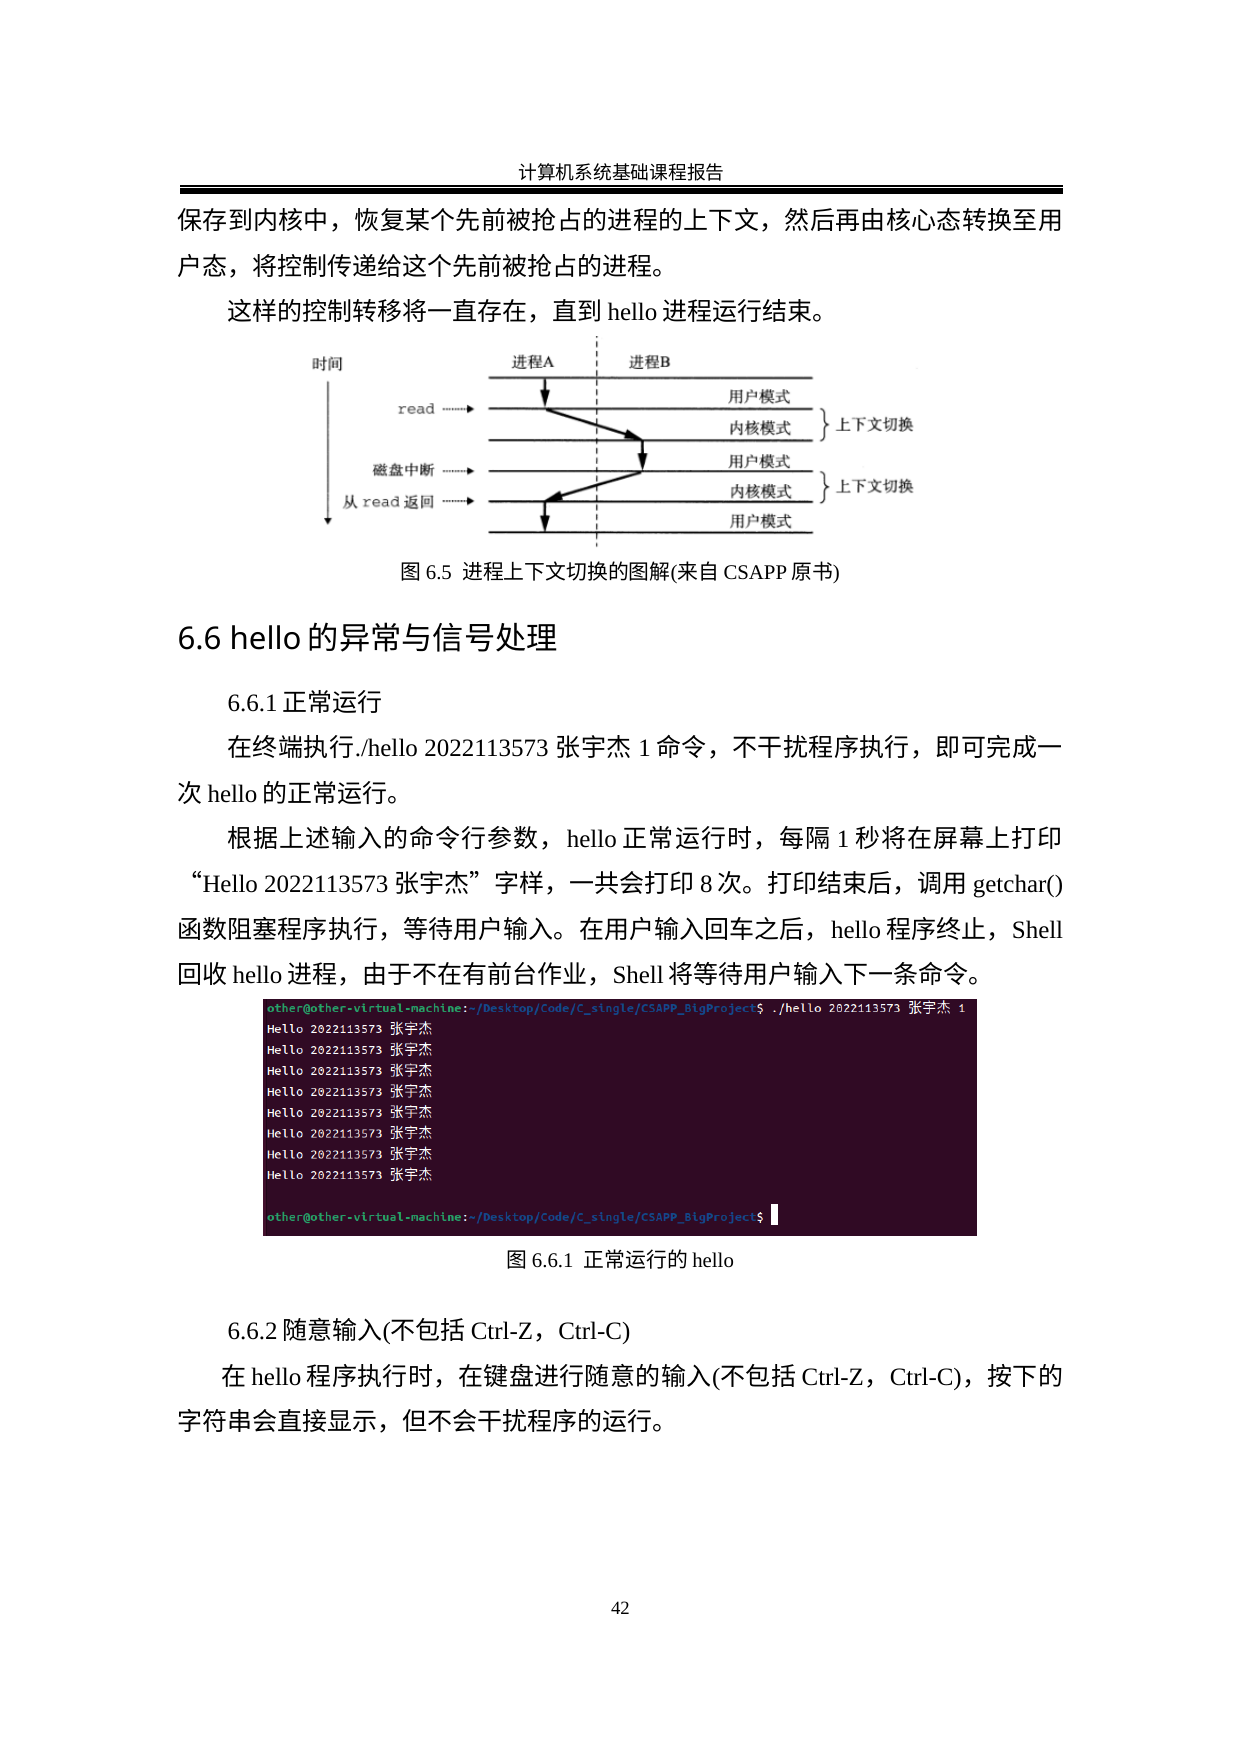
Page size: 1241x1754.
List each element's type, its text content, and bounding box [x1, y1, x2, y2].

text 在hello程序执行时，在键盘进行随意的输入(不包括Ctrl-Z，Ctrl-C)，按下的字符串会直接显示，但不会干扰程序的运行。 [177, 1356, 1063, 1438]
picture [263, 999, 977, 1236]
text 图6.5 进程上下文切换的图解(来自CSAPP原书) [177, 555, 1063, 585]
picture [306, 336, 934, 548]
subtitle 6.6 hello的异常与信号处理 [177, 618, 1063, 657]
text 6.6.1正常运行 [177, 682, 1063, 719]
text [177, 201, 1063, 282]
text 这样的控制转移将一直存在，直到hello进程运行结束。 [177, 291, 1063, 328]
text 图6.6.1 正常运行的hello [177, 1243, 1063, 1273]
text 在终端执行./hello 2022113573 张宇杰 1命令，不干扰程序执行，即可完成一次hello的正常运行。 [177, 728, 1063, 809]
text 根据上述输入的命令行参数，hello正常运行时，每隔1秒将在屏幕上打印“Hello 2022113573 张宇杰”字样，一共会打印8次。打印结束后，调用getchar()函数阻塞程序执行，等待用户输入。在用户输入回车之后，hello程序终止，Shell回收hello进程，由于不在有前台作业，Shell将等待用户输入下一条命令。 [177, 818, 1063, 991]
text 6.6.2随意输入(不包括Ctrl-Z，Ctrl-C) [177, 1311, 1063, 1347]
